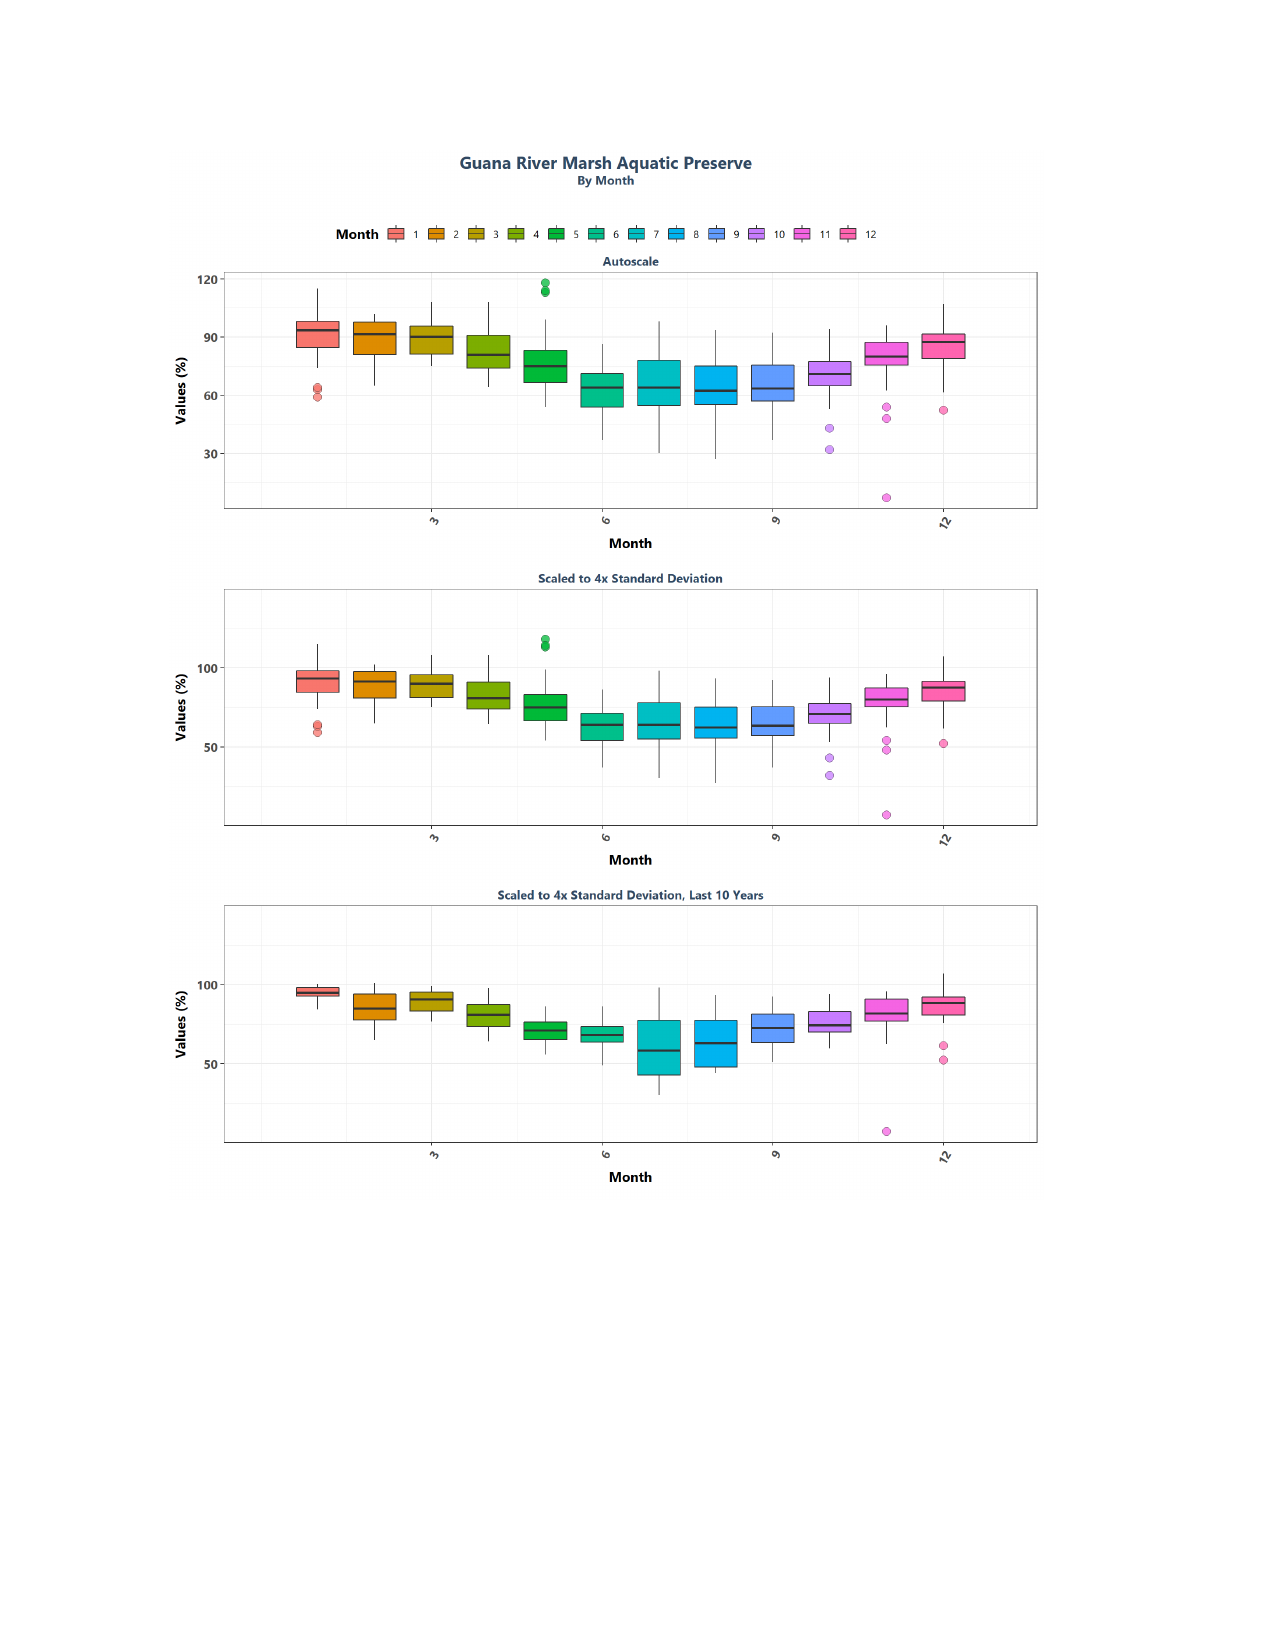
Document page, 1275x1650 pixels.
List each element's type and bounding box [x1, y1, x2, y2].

picture [168, 150, 1044, 1200]
